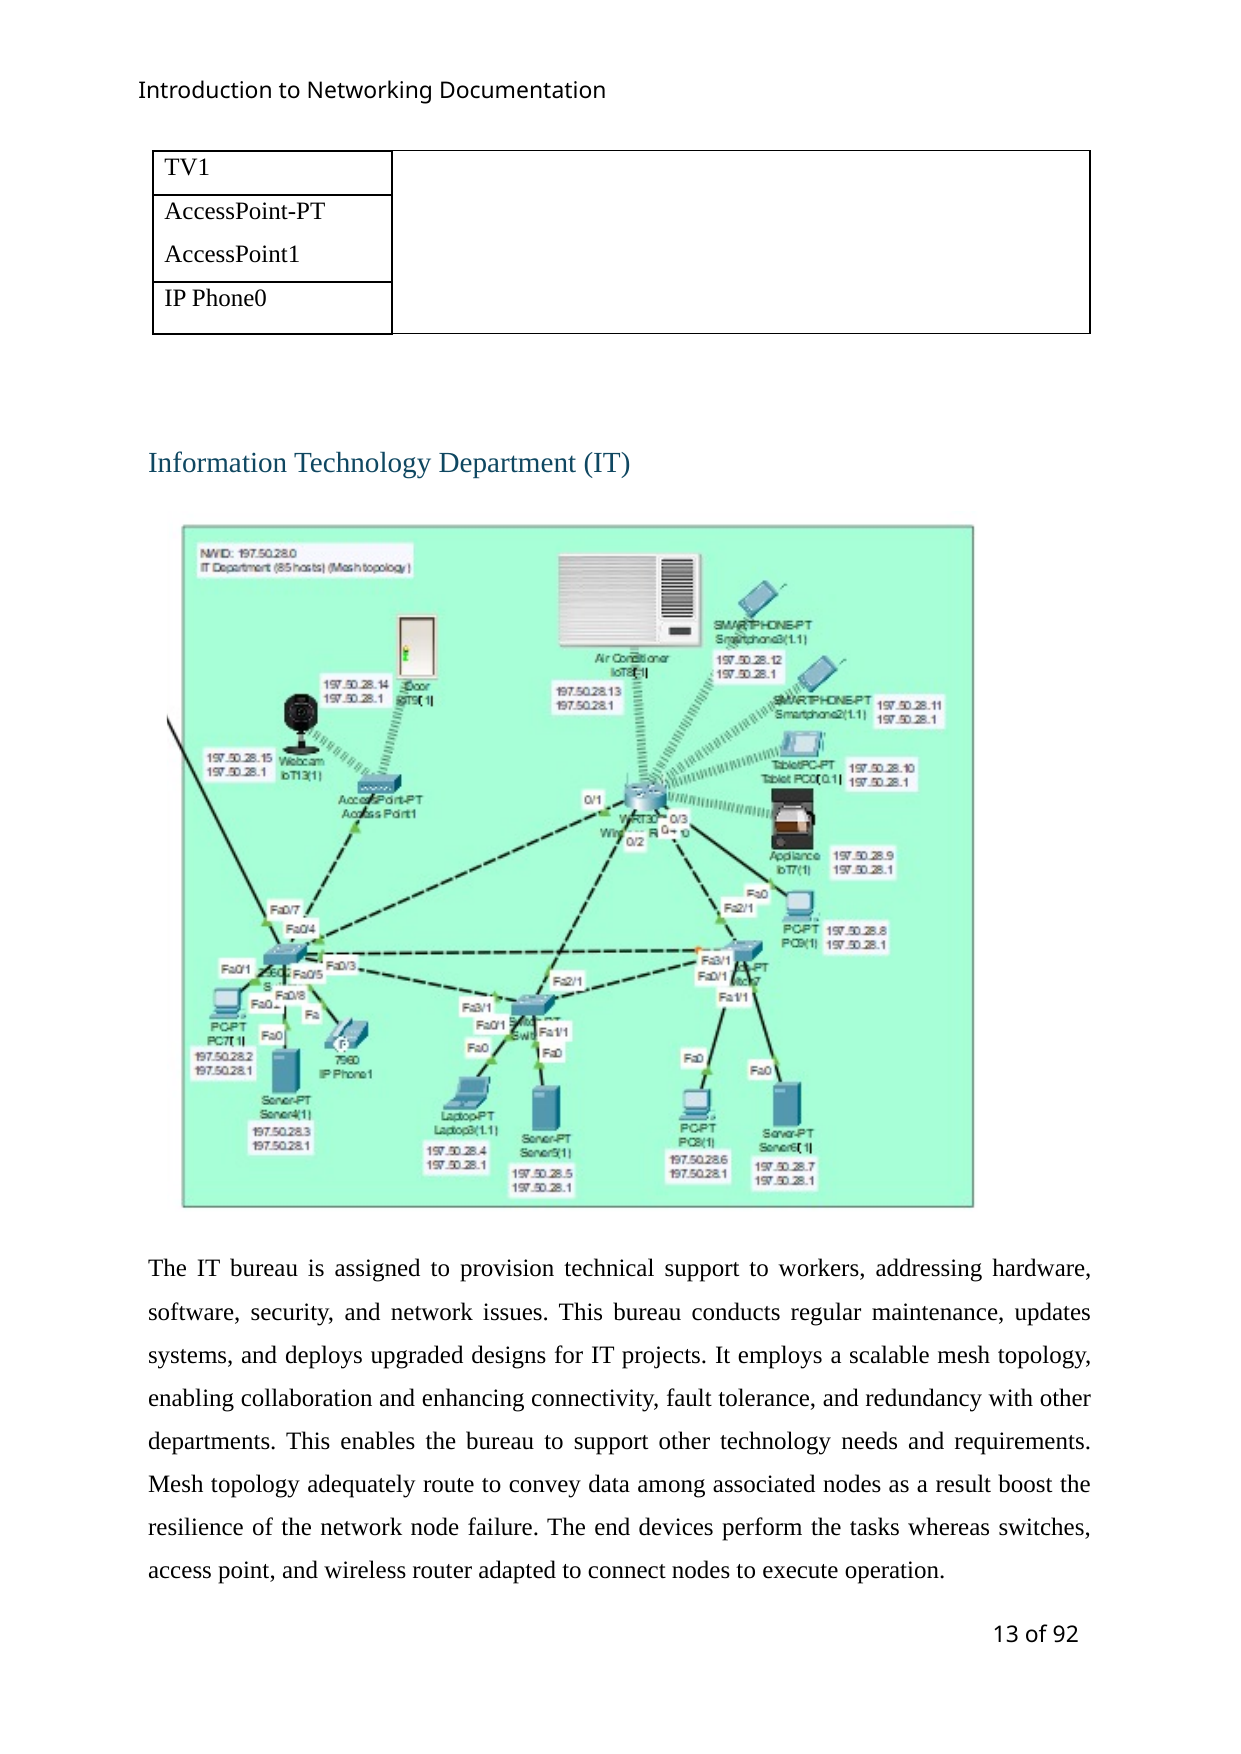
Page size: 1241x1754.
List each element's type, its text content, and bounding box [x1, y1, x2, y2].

text The IT bureau is assigned to provision technical support to workers, addressing hardware, software, security, and network issues. This bureau conducts regular maintenance, updates systems, and deploys upgraded designs for IT projects. It employs a scalable mesh topology, enabling collaboration and enhancing connectivity, fault tolerance, and redundancy with other departments. This enables the bureau to support other technology needs and requirements. Mesh topology adequately route to convey data among associated nodes as a result boost the resilience of the network node failure. The end devices perform the tasks whereas switches, access point, and wireless router adapted to connect nodes to execute operation. [148, 1253, 1092, 1584]
text Information Technology Department (IT) [148, 445, 1092, 478]
table_cell TV-PT TV1 [154, 152, 391, 194]
table_cell AccessPoint-PT AccessPoint1 [154, 196, 391, 281]
table_cell IP Phone0 [154, 283, 391, 333]
